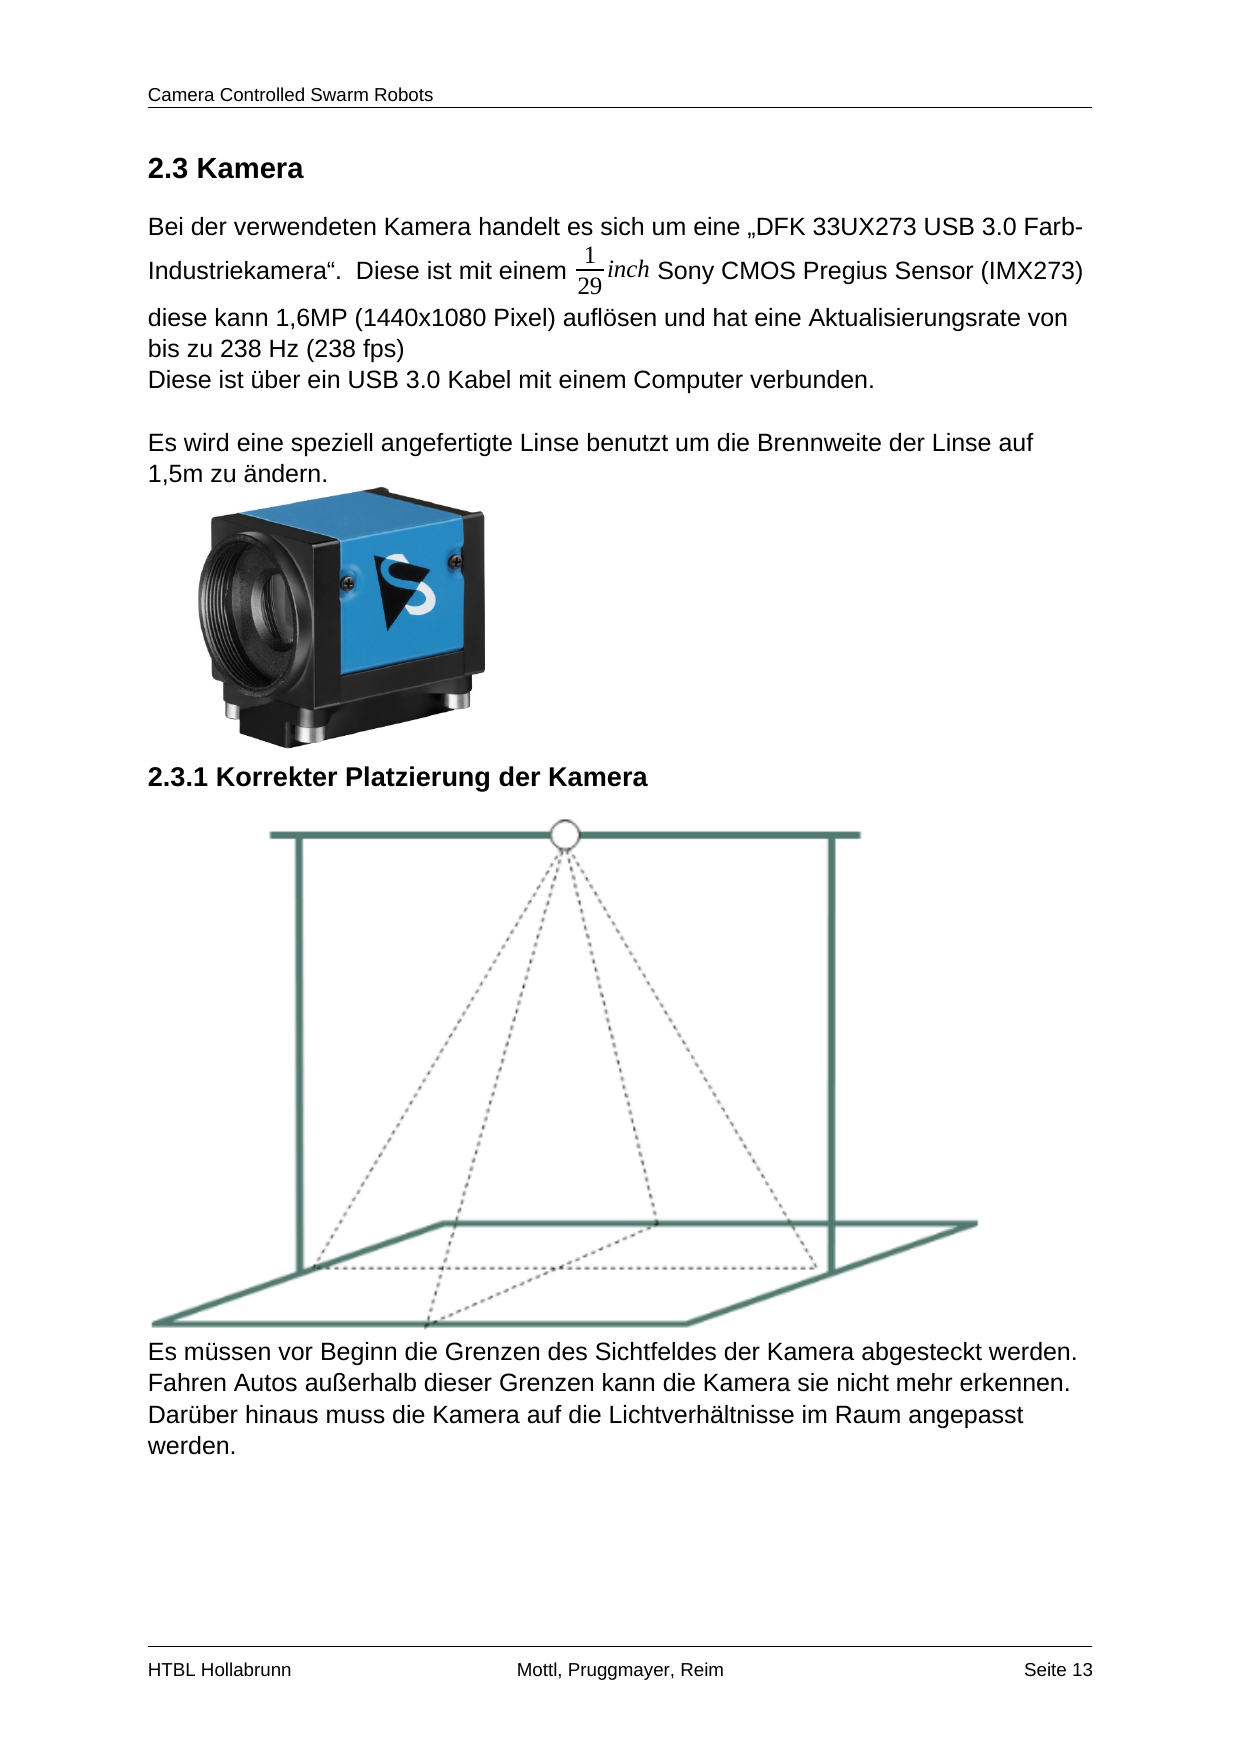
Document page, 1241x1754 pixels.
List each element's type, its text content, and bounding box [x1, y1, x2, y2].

text Bei der verwendeten Kamera handelt es sich um eine „DFK 33UX273 USB 3.0 Farb-Industriekamera“. Diese ist mit einem Sony CMOS Pregius Sensor (IMX273) diese kann 1,6MP (1440x1080 Pixel) auflösen und hat eine Aktualisierungsrate von bis zu 238 Hz (238 fps) [148, 210, 1092, 363]
picture [154, 487, 508, 749]
subtitle Korrekter Platzierung der Kamera [148, 761, 1092, 792]
text Es wird eine speziell angefertigte Linse benutzt um die Brennweite der Linse auf 1,5m zu ändern. [148, 425, 1092, 488]
picture [147, 805, 994, 1335]
subtitle Kamera [148, 151, 1092, 185]
text Es müssen vor Beginn die Grenzen des Sichtfeldes der Kamera abgesteckt werden. Fahren Autos außerhalb dieser Grenzen kann die Kamera sie nicht mehr erkennen. [148, 1334, 1092, 1397]
text Diese ist über ein USB 3.0 Kabel mit einem Computer verbunden. [148, 363, 1092, 394]
text Darüber hinaus muss die Kamera auf die Lichtverhältnisse im Raum angepasst werden. [148, 1397, 1092, 1459]
